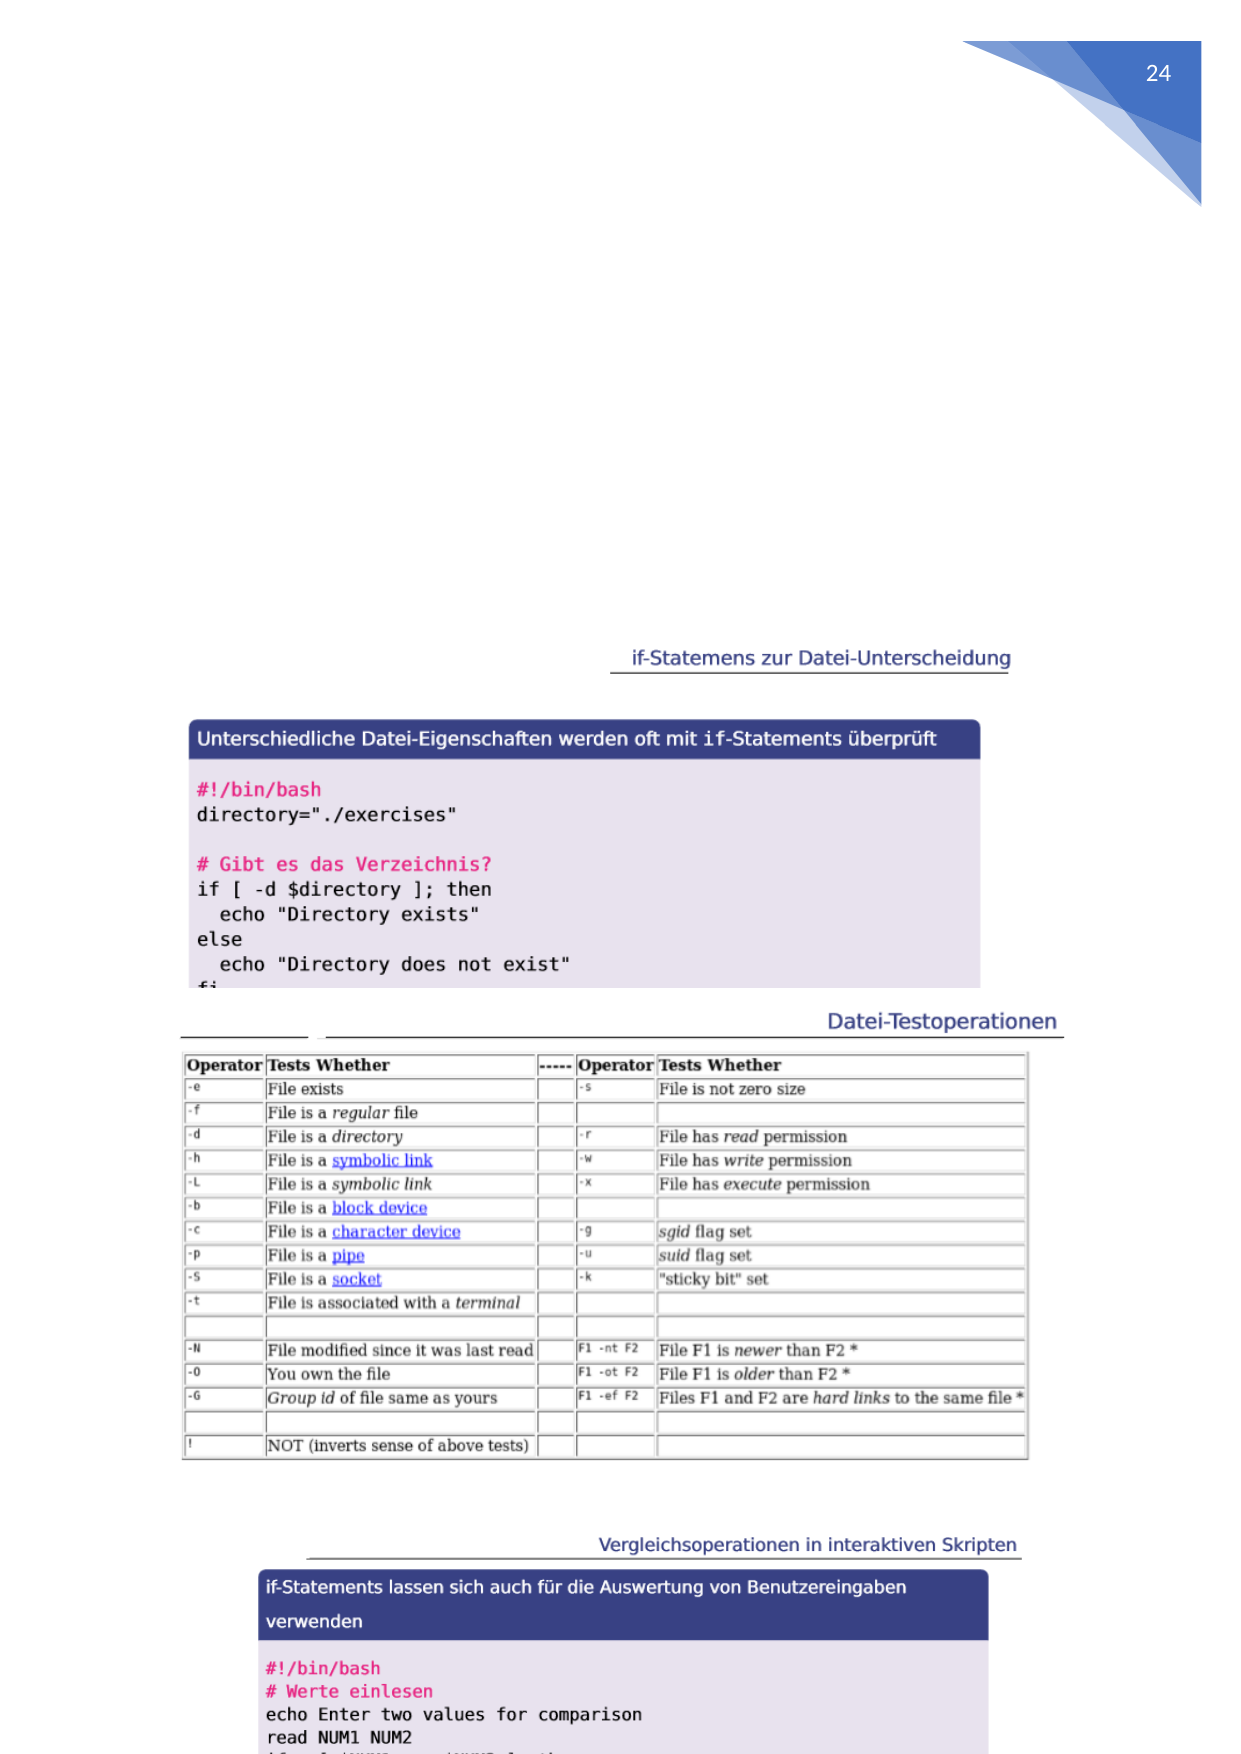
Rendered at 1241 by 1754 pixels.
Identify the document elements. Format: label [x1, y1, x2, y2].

picture [225, 1520, 1024, 1754]
picture [147, 625, 1068, 1489]
picture [962, 41, 1202, 207]
